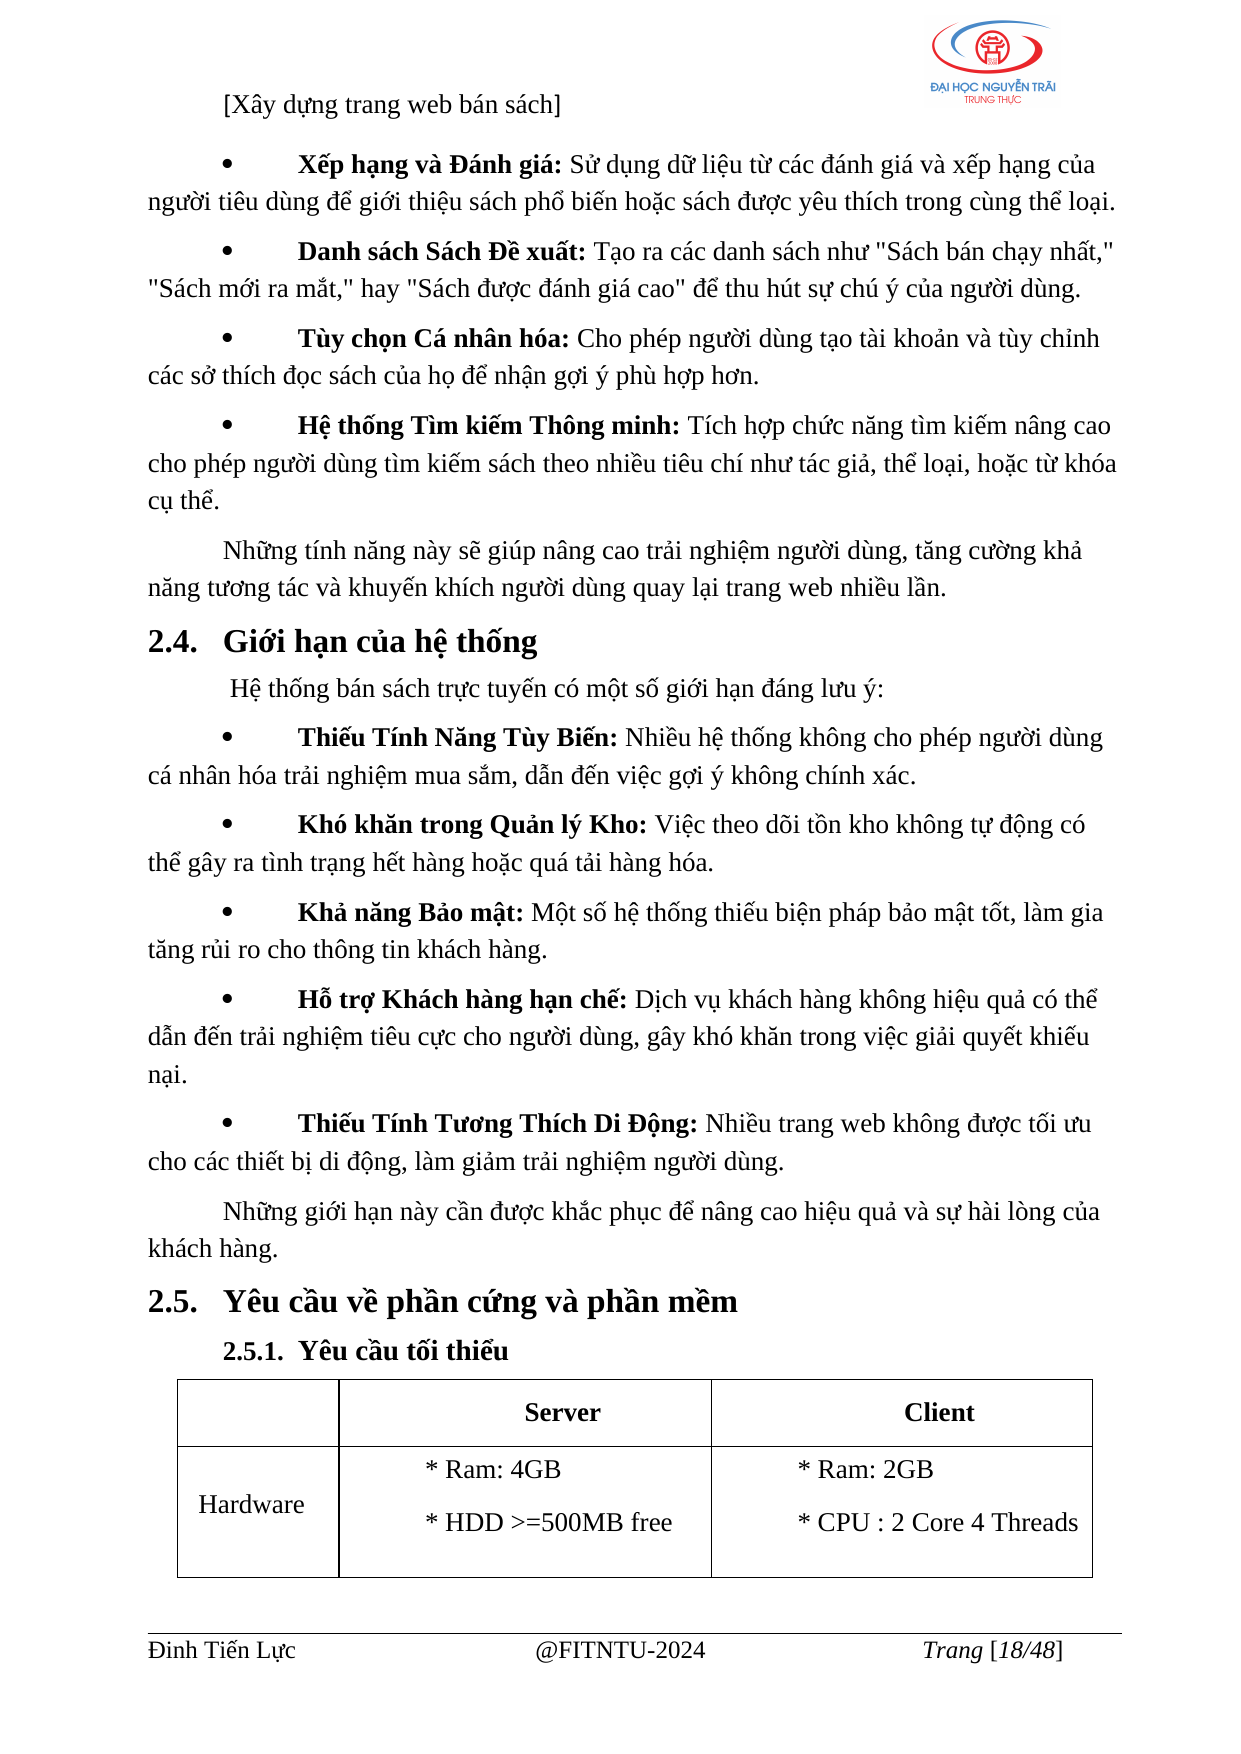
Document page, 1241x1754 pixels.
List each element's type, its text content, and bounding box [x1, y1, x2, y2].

subtitle Yêu cầu tối thiểu [223, 1333, 1122, 1366]
table_cell Hardware [178, 1447, 338, 1577]
list Khả năng Bảo mật: Một số hệ thống thiếu biện pháp bảo mật tốt, làm gia tăng rủi ro cho thông tin khách hàng. [148, 896, 1122, 964]
list Hệ thống Tìm kiếm Thông minh: Tích hợp chức năng tìm kiếm nâng cao cho phép người dùng tìm kiếm sách theo nhiều tiêu chí như tác giả, thể loại, hoặc từ khóa cụ thể. [148, 409, 1122, 515]
subtitle Giới hạn của hệ thống [148, 621, 1122, 659]
text Hệ thống bán sách trực tuyến có một số giới hạn đáng lưu ý: [148, 672, 1122, 703]
list Tùy chọn Cá nhân hóa: Cho phép người dùng tạo tài khoản và tùy chỉnh các sở thích đọc sách của họ để nhận gợi ý phù hợp hơn. [148, 322, 1122, 391]
list Hỗ trợ Khách hàng hạn chế: Dịch vụ khách hàng không hiệu quả có thể dẫn đến trải nghiệm tiêu cực cho người dùng, gây khó khăn trong việc giải quyết khiếu nại. [148, 983, 1122, 1089]
list Danh sách Sách Đề xuất: Tạo ra các danh sách như "Sách bán chạy nhất," "Sách mới ra mắt," hay "Sách được đánh giá cao" để thu hút sự chú ý của người dùng. [148, 235, 1122, 303]
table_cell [712, 1447, 1092, 1577]
table_header Client [712, 1380, 1092, 1446]
list Xếp hạng và Đánh giá: Sử dụng dữ liệu từ các đánh giá và xếp hạng của người tiêu dùng để giới thiệu sách phổ biến hoặc sách được yêu thích trong cùng thể loại. [148, 148, 1122, 216]
list Thiếu Tính Tương Thích Di Động: Nhiều trang web không được tối ưu cho các thiết bị di động, làm giảm trải nghiệm người dùng. [148, 1107, 1122, 1176]
picture [923, 15, 1062, 108]
list Khó khăn trong Quản lý Kho: Việc theo dõi tồn kho không tự động có thể gây ra tình trạng hết hàng hoặc quá tải hàng hóa. [148, 809, 1122, 877]
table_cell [340, 1447, 711, 1577]
text Những giới hạn này cần được khắc phục để nâng cao hiệu quả và sự hài lòng của khách hàng. [148, 1195, 1122, 1263]
table_header Server [340, 1380, 711, 1446]
list Thiếu Tính Năng Tùy Biến: Nhiều hệ thống không cho phép người dùng cá nhân hóa trải nghiệm mua sắm, dẫn đến việc gợi ý không chính xác. [148, 721, 1122, 790]
text Những tính năng này sẽ giúp nâng cao trải nghiệm người dùng, tăng cường khả năng tương tác và khuyến khích người dùng quay lại trang web nhiều lần. [148, 534, 1122, 602]
table_header [178, 1380, 338, 1446]
subtitle Yêu cầu về phần cứng và phần mềm [148, 1282, 1122, 1320]
